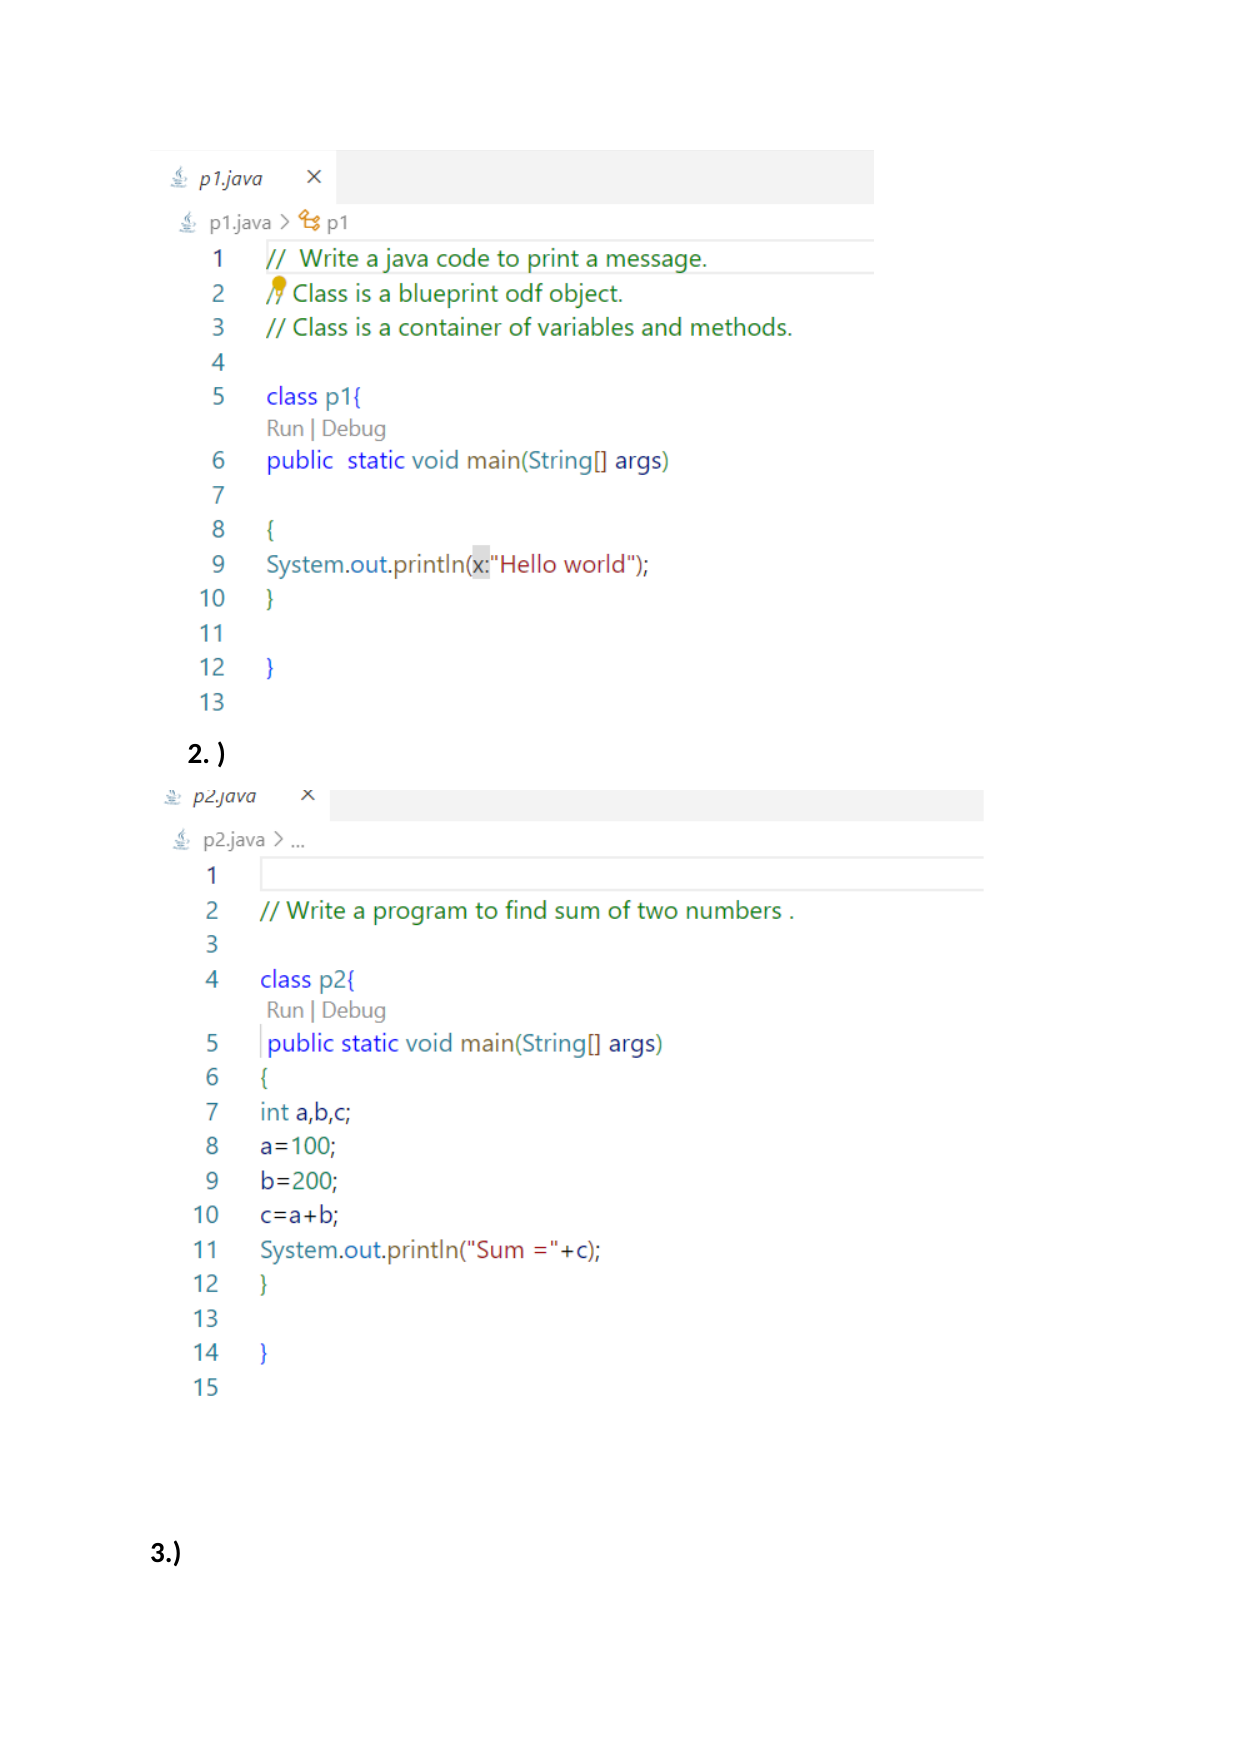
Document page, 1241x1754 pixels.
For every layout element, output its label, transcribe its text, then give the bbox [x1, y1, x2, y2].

picture [150, 150, 874, 717]
picture [150, 790, 984, 1406]
text 2. ) [187, 735, 1090, 771]
text 3.) [150, 1534, 1090, 1570]
